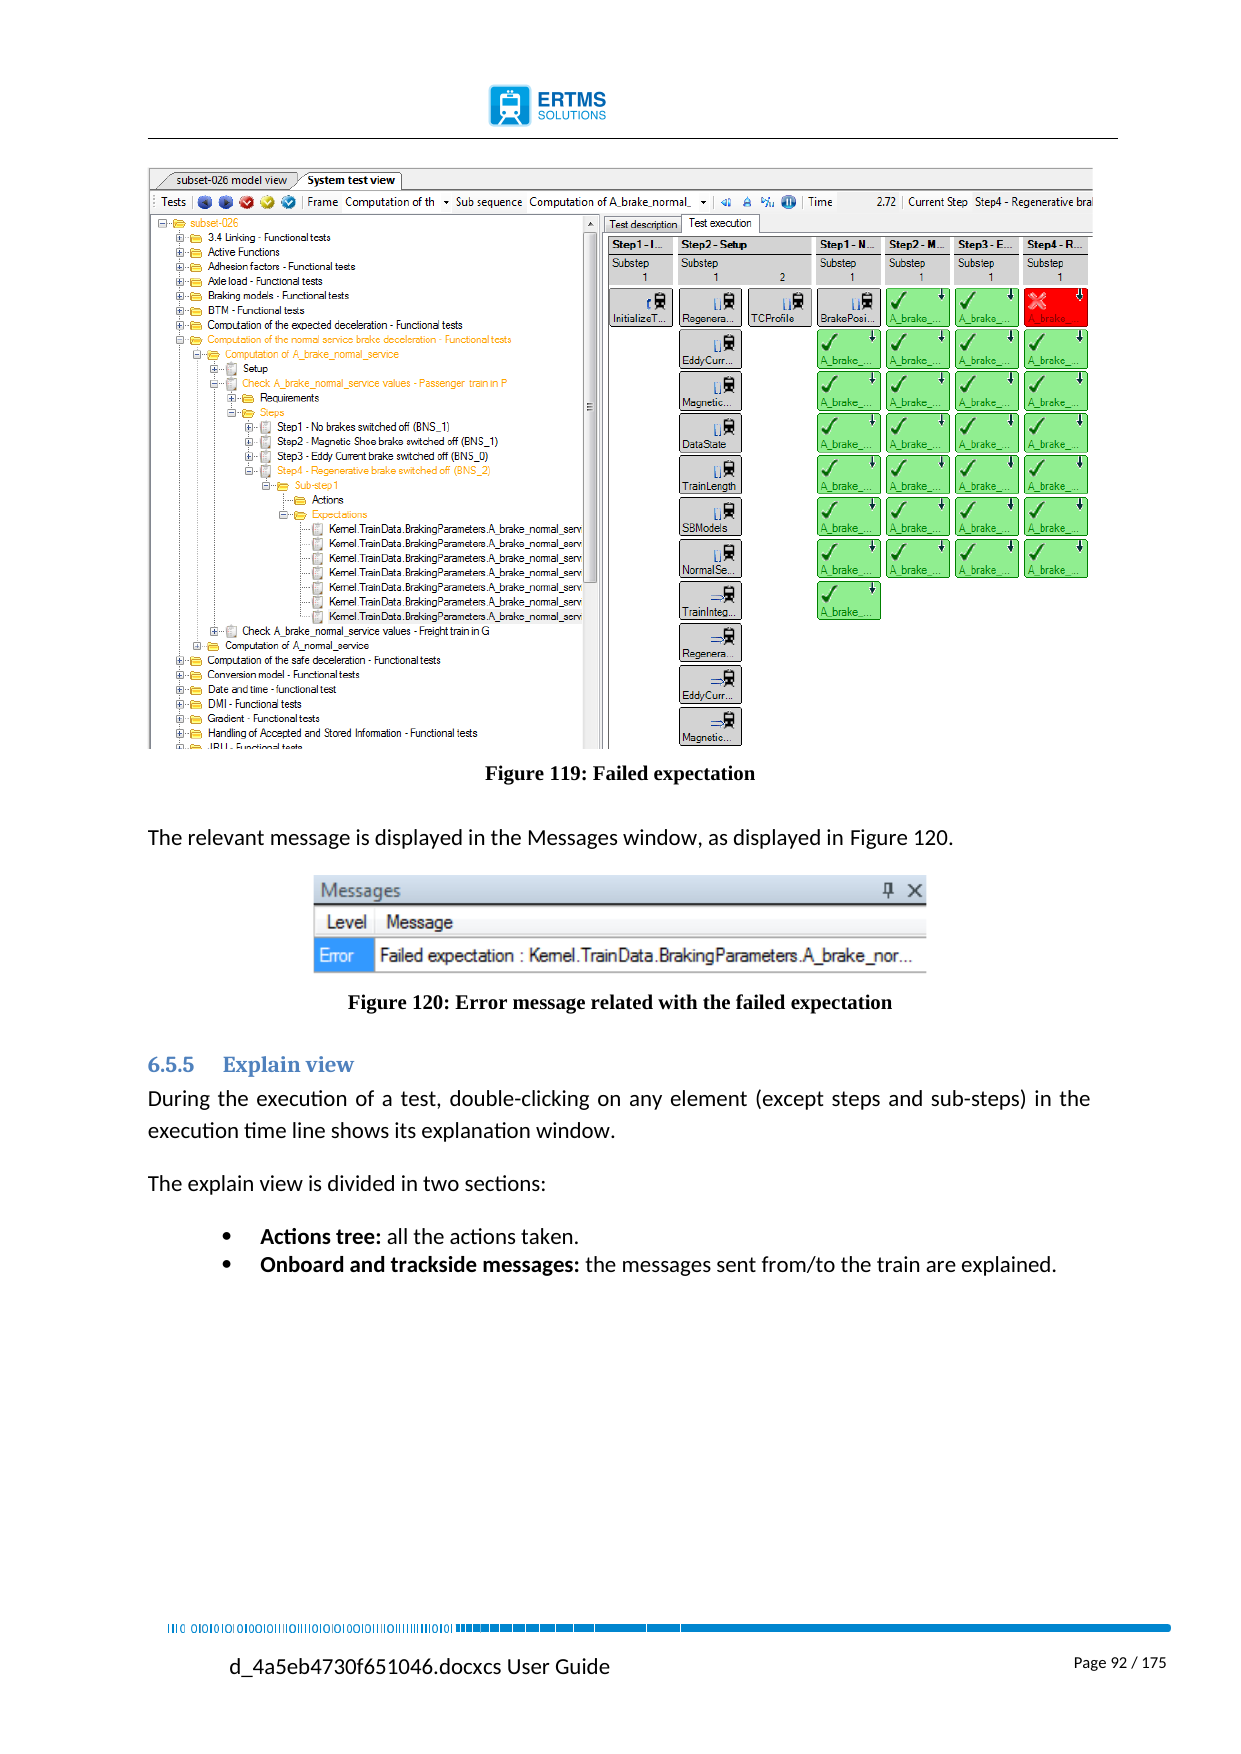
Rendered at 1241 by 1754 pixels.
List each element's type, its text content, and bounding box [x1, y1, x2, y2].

text The relevant message is displayed in the Messages window, as displayed in Figure 120. [148, 823, 1093, 851]
text Figure 119: Failed expectation [148, 761, 1093, 785]
picture [313, 875, 927, 978]
picture [147, 167, 1093, 749]
picture [167, 1624, 1171, 1633]
text During the execution of a test, double-clicking on any element (except steps and sub-steps) in the execution time line shows its explanation window. [148, 1084, 1093, 1144]
list Onboard and trackside messages: the messages sent from/to the train are explained. [223, 1251, 1093, 1278]
list Actions tree: all the actions taken. [223, 1222, 1093, 1251]
subtitle Explain view [148, 1052, 1093, 1078]
text The explain view is divided in two sections: [148, 1169, 1093, 1197]
text Figure 120: Error message related with the failed expectation [148, 990, 1093, 1014]
picture [477, 73, 617, 138]
